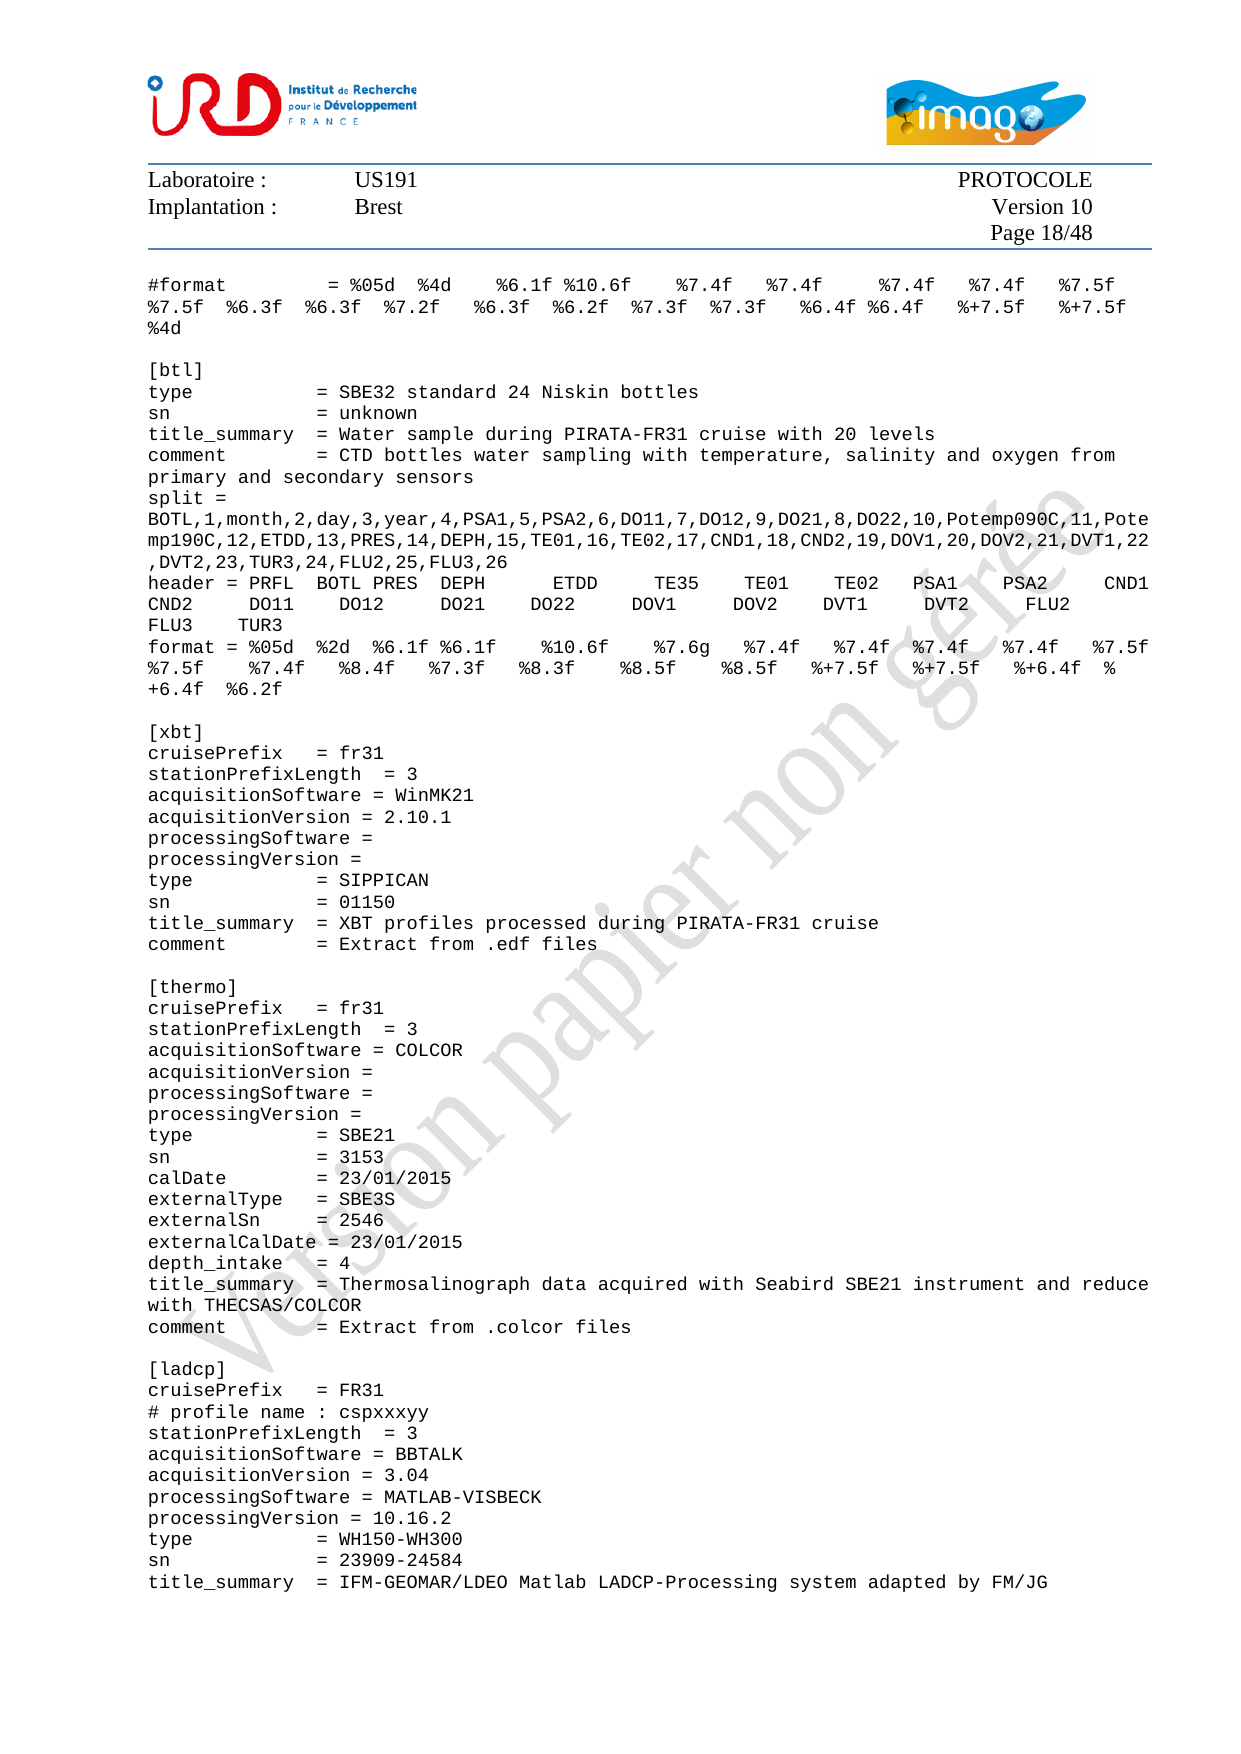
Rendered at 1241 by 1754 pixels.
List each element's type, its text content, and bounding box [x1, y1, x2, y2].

text split = BOTL,1,month,2,day,3,year,4,PSA1,5,PSA2,6,DO11,7,DO12,9,DO21,8,DO22,10,Potemp090C,11,Potemp190C,12,ETDD,13,PRES,14,DEPH,15,TE01,16,TE02,17,CND1,18,CND2,19,DOV1,20,DOV2,21,DVT1,22,DVT2,23,TUR3,24,FLU2,25,FLU3,26 [148, 489, 1152, 574]
text title_summary = XBT profiles processed during PIRATA-FR31 cruise [148, 914, 1152, 935]
text stationPrefixLength = 3 [148, 1424, 1152, 1445]
text externalCalDate = 23/01/2015 [148, 1232, 1152, 1254]
text comment = Extract from .colcor files [148, 1317, 1152, 1339]
text processingSoftware = [148, 829, 1152, 850]
text stationPrefixLength = 3 [148, 1020, 1152, 1041]
text [thermo] [148, 977, 1152, 999]
text externalType = SBE3S [148, 1190, 1152, 1211]
text sn = 01150 [148, 892, 1152, 914]
text [ladcp] [148, 1360, 1152, 1381]
text #format = %05d %4d %6.1f %10.6f %7.4f %7.4f %7.4f %7.4f %7.5f %7.5f %6.3f %6.3f %7.2f %6.3f %6.2f %7.3f %7.3f %6.4f %6.4f %+7.5f %+7.5f %4d [148, 276, 1152, 340]
text [xbt] [148, 722, 1152, 744]
text title_summary = IFM-GEOMAR/LDEO Matlab LADCP-Processing system adapted by FM/JG [148, 1572, 1152, 1594]
text calDate = 23/01/2015 [148, 1169, 1152, 1190]
text stationPrefixLength = 3 [148, 765, 1152, 786]
text type = SBE32 standard 24 Niskin bottles [148, 382, 1152, 404]
text acquisitionSoftware = BBTALK [148, 1445, 1152, 1466]
text # profile name : cspxxxyy [148, 1402, 1152, 1424]
picture [147, 73, 417, 136]
text processingVersion = [148, 1105, 1152, 1126]
text depth_intake = 4 [148, 1254, 1152, 1275]
text processingSoftware = MATLAB-VISBECK [148, 1487, 1152, 1509]
text [btl] [148, 361, 1152, 382]
text externalSn = 2546 [148, 1211, 1152, 1232]
text title_summary = Water sample during PIRATA-FR31 cruise with 20 levels [148, 425, 1152, 446]
text sn = 3153 [148, 1147, 1152, 1169]
text type = SIPPICAN [148, 871, 1152, 892]
text acquisitionSoftware = COLCOR [148, 1041, 1152, 1062]
text acquisitionSoftware = WinMK21 [148, 786, 1152, 807]
picture [877, 73, 1093, 155]
text sn = 23909-24584 [148, 1551, 1152, 1572]
text cruisePrefix = fr31 [148, 744, 1152, 765]
text title_summary = Thermosalinograph data acquired with Seabird SBE21 instrument and reduce with THECSAS/COLCOR [148, 1275, 1152, 1317]
text cruisePrefix = fr31 [148, 999, 1152, 1020]
text sn = unknown [148, 404, 1152, 425]
text format = %05d %2d %6.1f %6.1f %10.6f %7.6g %7.4f %7.4f %7.4f %7.4f %7.5f %7.5f %7.4f %8.4f %7.3f %8.3f %8.5f %8.5f %+7.5f %+7.5f %+6.4f %+6.4f %6.2f [148, 637, 1152, 701]
text acquisitionVersion = [148, 1062, 1152, 1084]
text comment = CTD bottles water sampling with temperature, salinity and oxygen from primary and secondary sensors [148, 446, 1152, 489]
text header = PRFL BOTL PRES DEPH ETDD TE35 TE01 TE02 PSA1 PSA2 CND1 CND2 DO11 DO12 DO21 DO22 DOV1 DOV2 DVT1 DVT2 FLU2 FLU3 TUR3 [148, 574, 1152, 637]
text comment = Extract from .edf files [148, 935, 1152, 956]
text acquisitionVersion = 3.04 [148, 1466, 1152, 1487]
text processingVersion = [148, 850, 1152, 871]
text acquisitionVersion = 2.10.1 [148, 807, 1152, 829]
text type = WH150-WH300 [148, 1530, 1152, 1551]
text processingVersion = 10.16.2 [148, 1509, 1152, 1530]
text processingSoftware = [148, 1084, 1152, 1105]
text type = SBE21 [148, 1126, 1152, 1147]
text cruisePrefix = FR31 [148, 1381, 1152, 1402]
